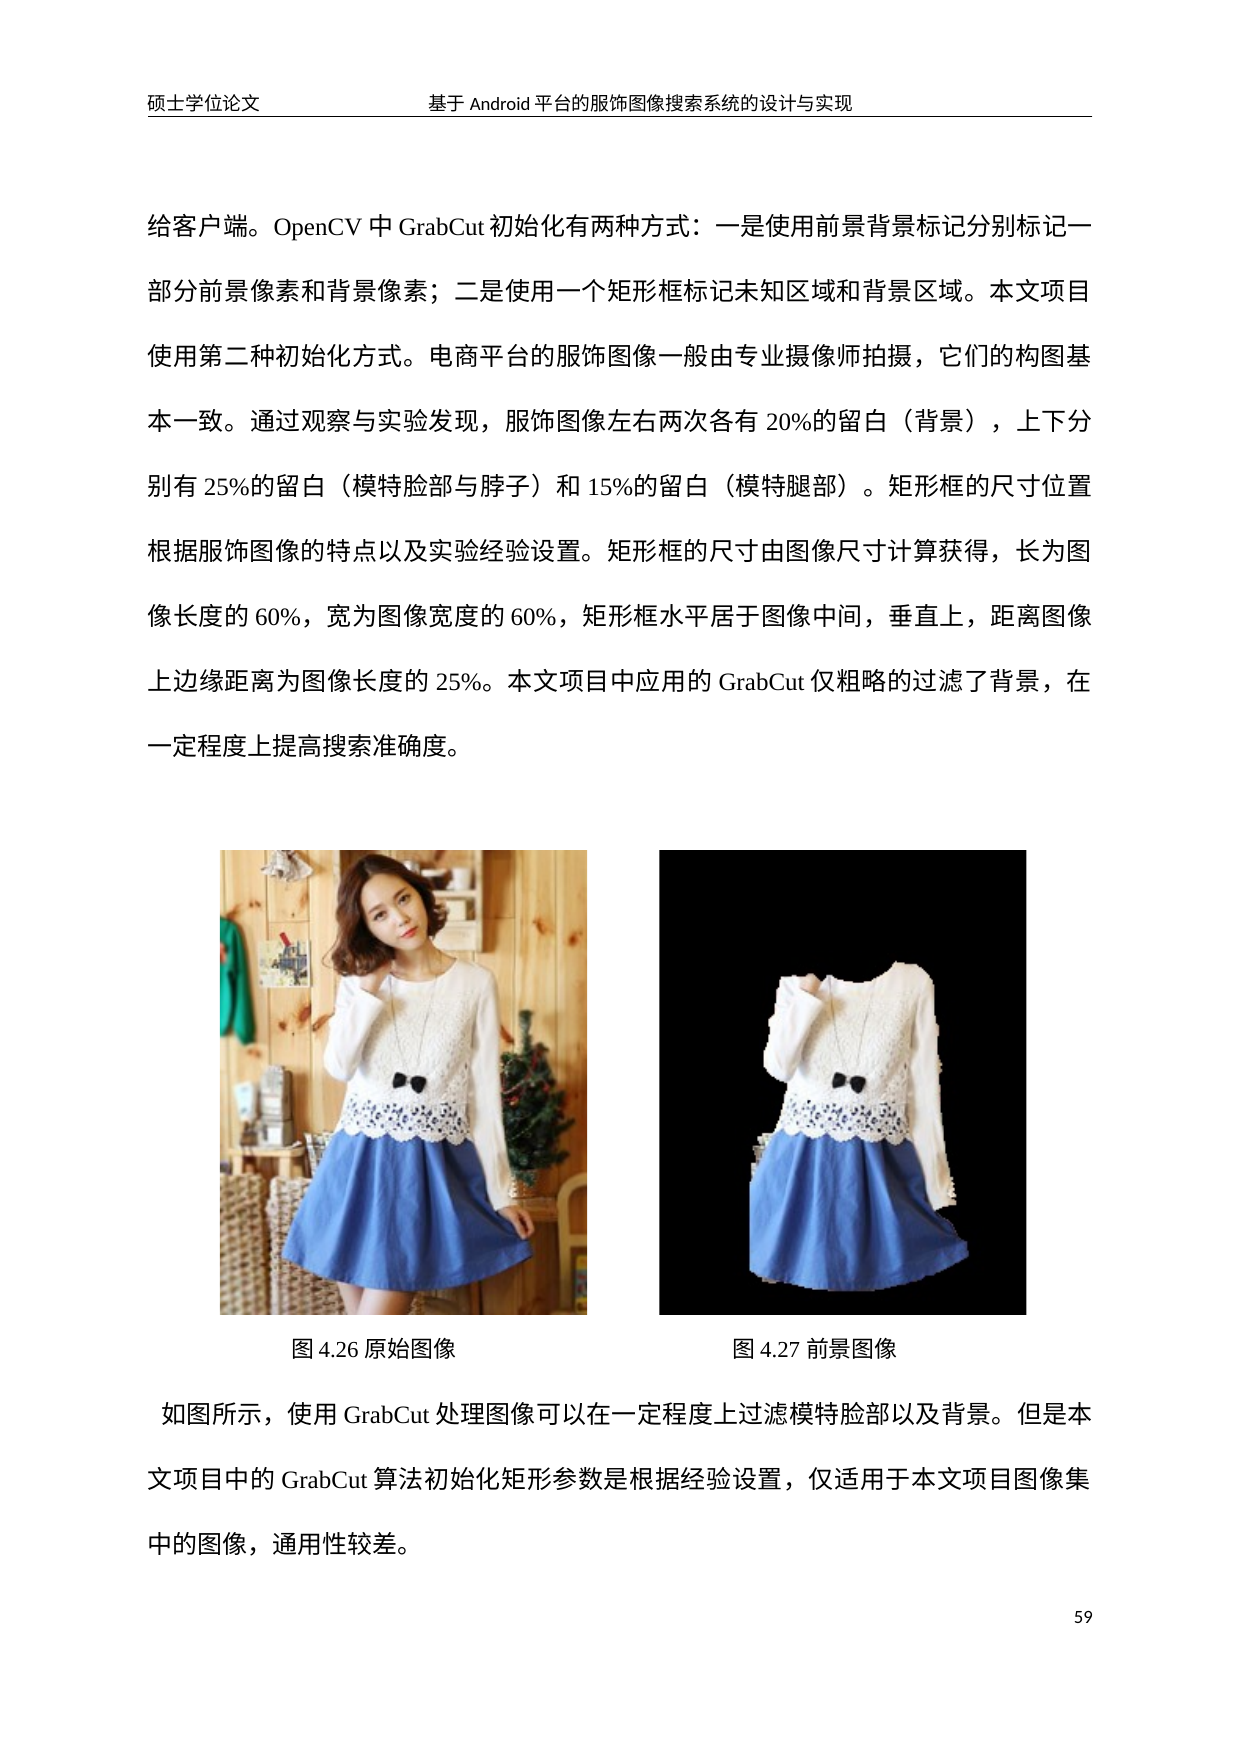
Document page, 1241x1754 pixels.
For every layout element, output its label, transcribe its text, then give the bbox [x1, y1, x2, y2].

picture [659, 850, 1027, 1315]
text 如图所示，使用GrabCut处理图像可以在一定程度上过滤模特脸部以及背景。但是本文项目中的GrabCut算法初始化矩形参数是根据经验设置，仅适用于本文项目图像集中的图像，通用性较差。 [148, 1380, 1092, 1575]
table_header [599, 777, 1031, 1315]
table_cell 图4.27 前景图像 [599, 1315, 1031, 1380]
table_header [148, 777, 599, 1315]
table_cell 图4.26 原始图像 [148, 1315, 599, 1380]
picture [219, 850, 588, 1315]
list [148, 192, 1092, 777]
